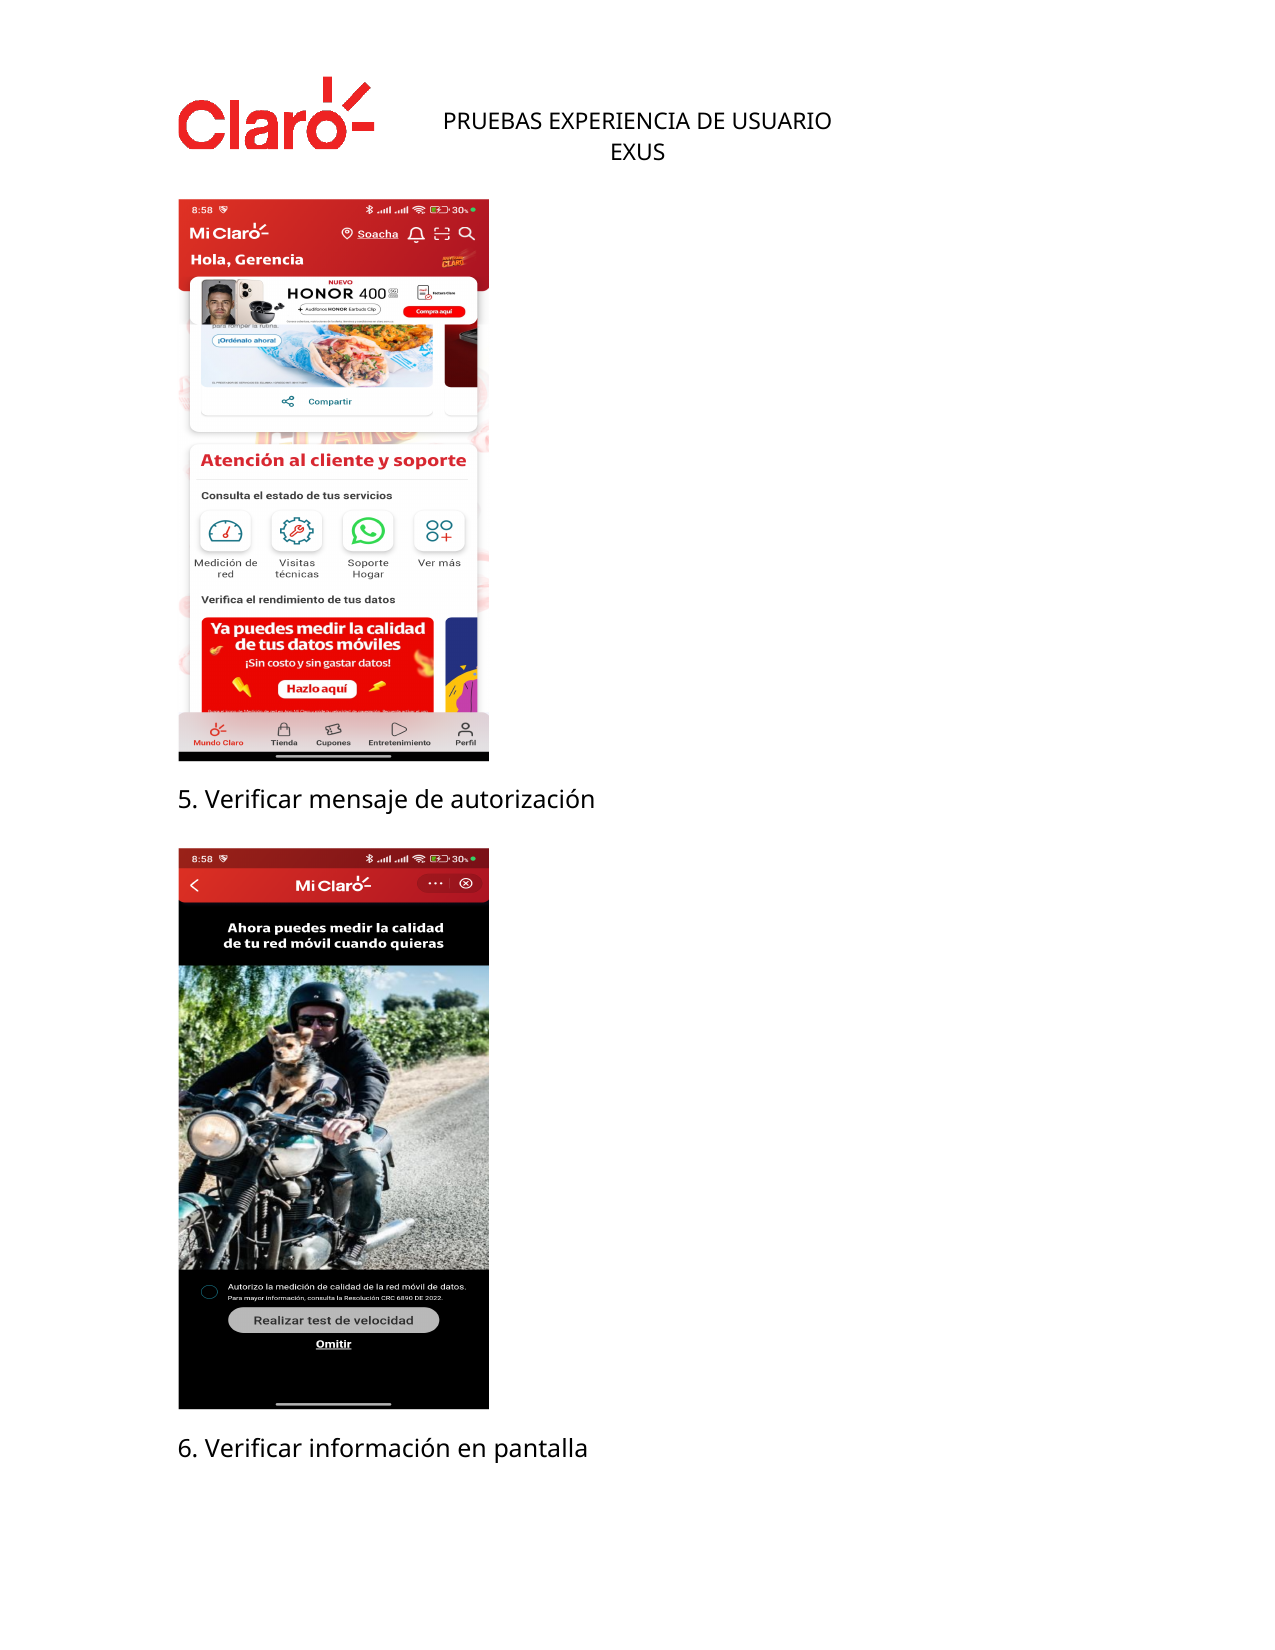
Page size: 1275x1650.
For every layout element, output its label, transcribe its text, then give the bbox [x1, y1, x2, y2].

picture [177, 198, 490, 762]
text 5. Verificar mensaje de autorización [177, 782, 1098, 816]
picture [177, 847, 490, 1410]
text 6. Verificar información en pantalla [177, 1431, 1098, 1465]
picture [177, 76, 374, 149]
